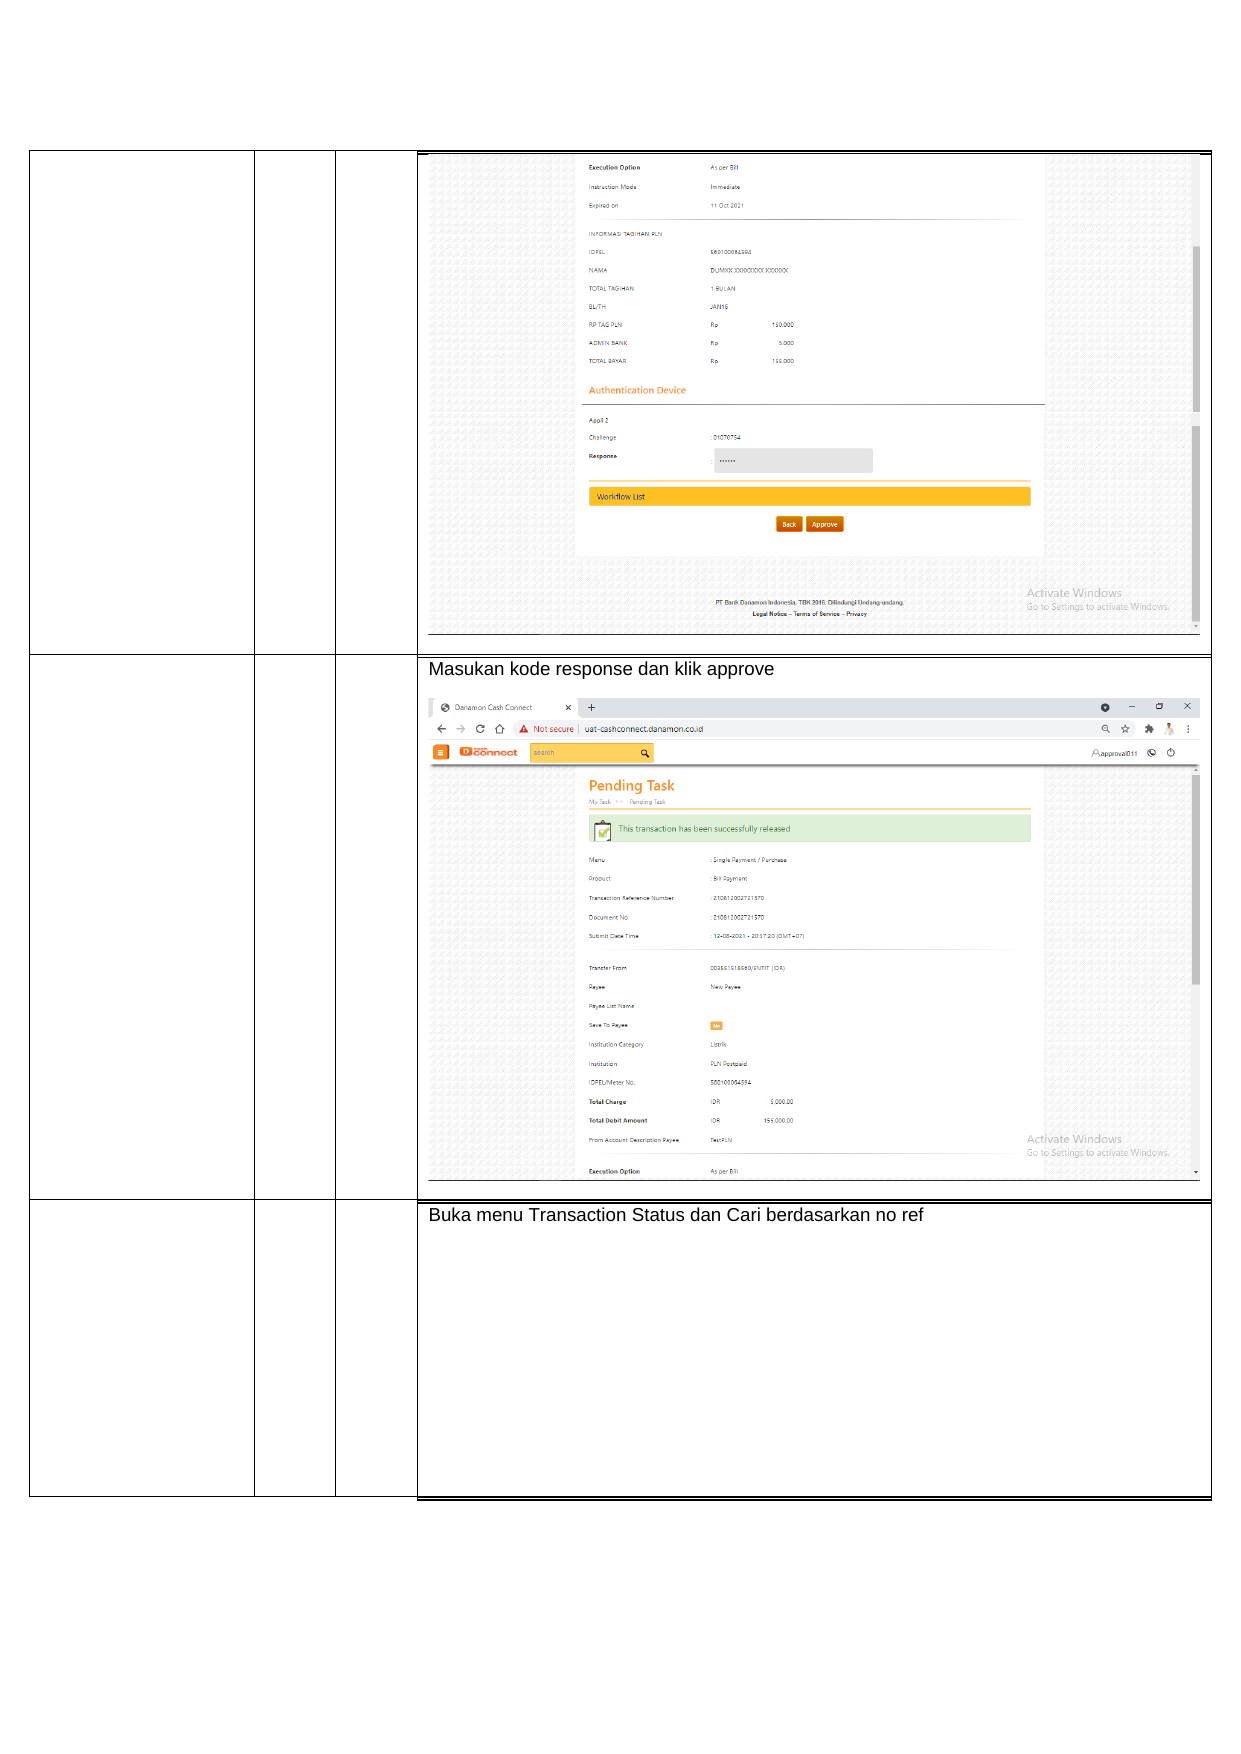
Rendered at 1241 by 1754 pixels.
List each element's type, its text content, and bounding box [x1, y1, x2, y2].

table_cell [336, 1200, 417, 1496]
picture [428, 154, 1200, 412]
table_cell Masukan kode response dan klik approve [418, 658, 1211, 1199]
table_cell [418, 1204, 1211, 1496]
table_cell [255, 1200, 335, 1496]
picture [428, 698, 1200, 1181]
table_cell [336, 151, 417, 653]
table_cell [255, 655, 335, 1199]
table_cell [30, 151, 254, 653]
table_cell [255, 151, 335, 653]
picture [428, 413, 1200, 635]
table_cell [30, 655, 254, 1199]
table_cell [418, 155, 1211, 653]
table_cell [336, 655, 417, 1199]
table_cell [30, 1200, 254, 1496]
